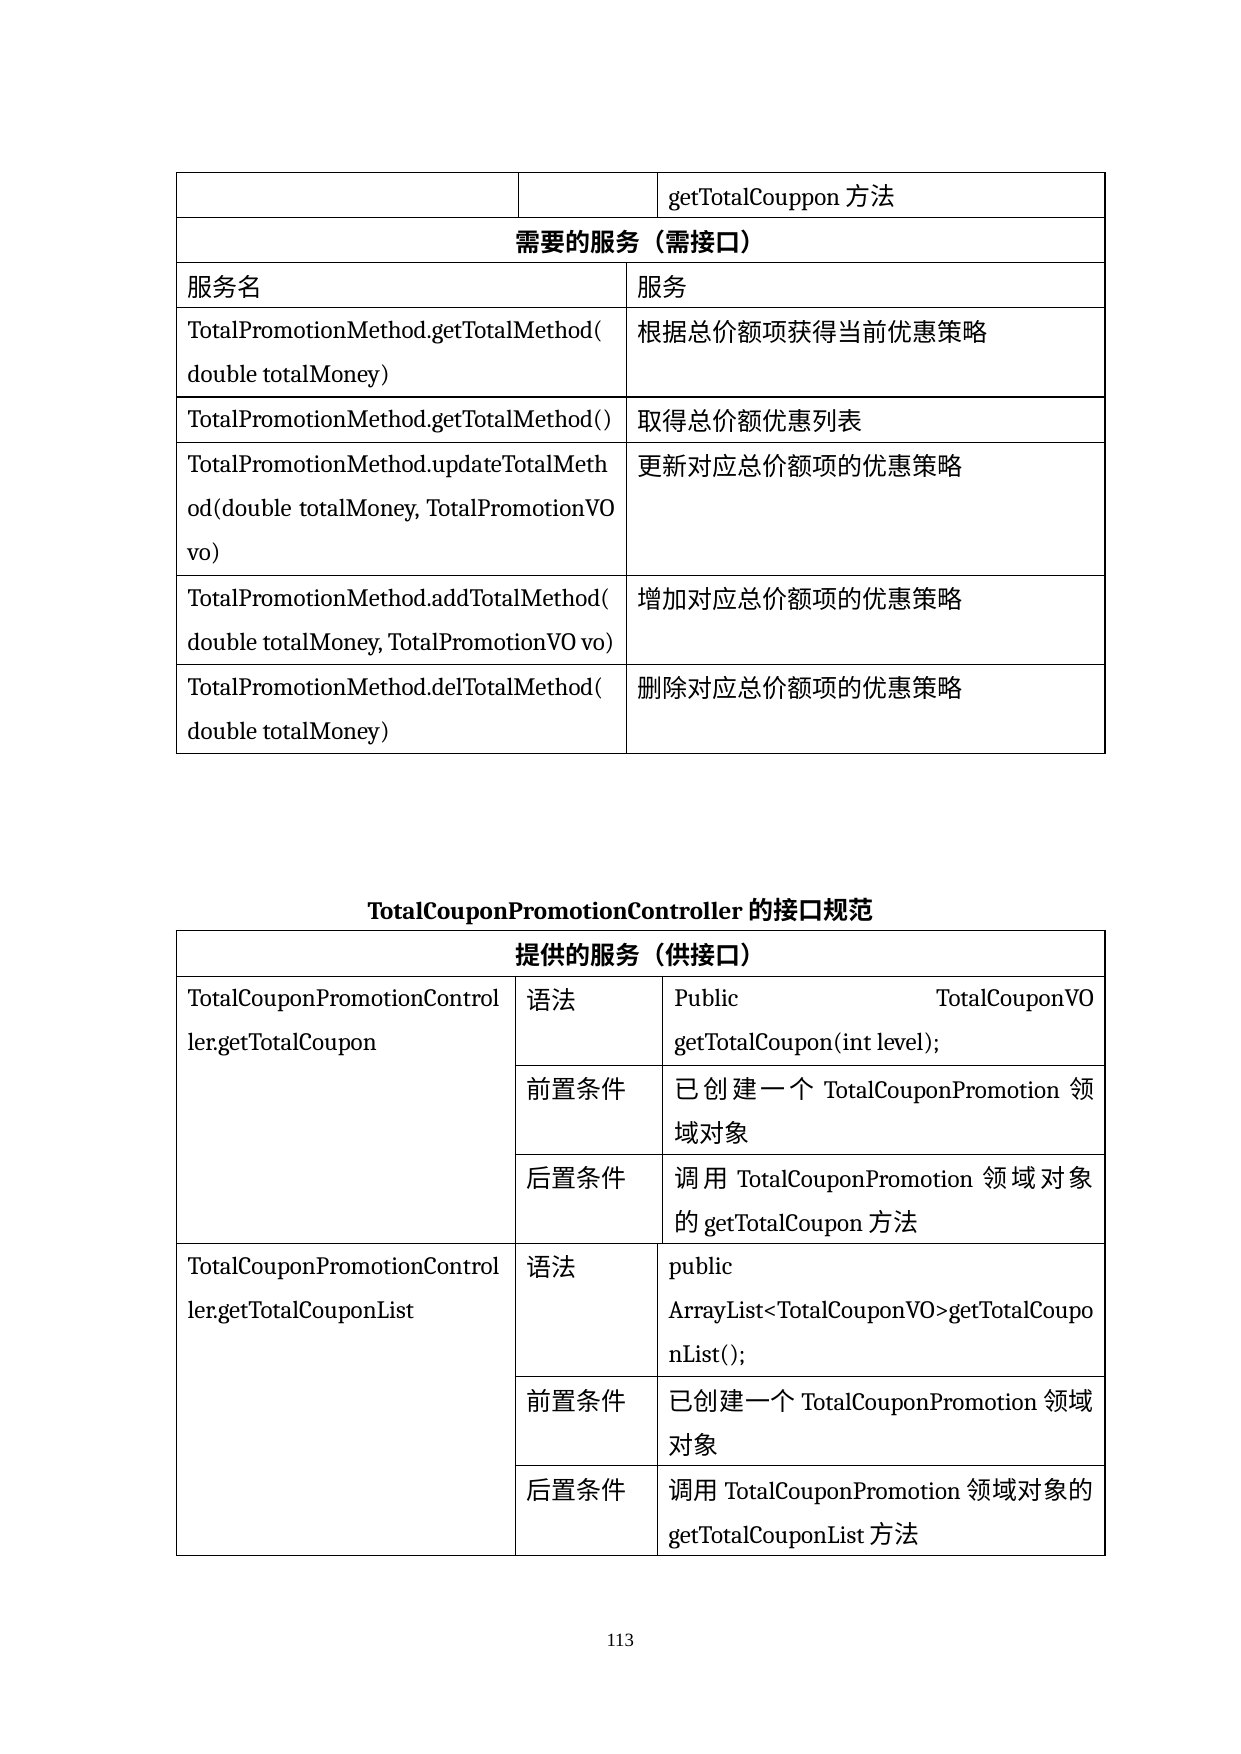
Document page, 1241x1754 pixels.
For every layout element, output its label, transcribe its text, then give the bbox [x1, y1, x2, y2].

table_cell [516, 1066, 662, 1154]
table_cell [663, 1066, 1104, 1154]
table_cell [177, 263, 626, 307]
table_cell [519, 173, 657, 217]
text TotalCouponPromotionController的接口规范 [187, 886, 1053, 930]
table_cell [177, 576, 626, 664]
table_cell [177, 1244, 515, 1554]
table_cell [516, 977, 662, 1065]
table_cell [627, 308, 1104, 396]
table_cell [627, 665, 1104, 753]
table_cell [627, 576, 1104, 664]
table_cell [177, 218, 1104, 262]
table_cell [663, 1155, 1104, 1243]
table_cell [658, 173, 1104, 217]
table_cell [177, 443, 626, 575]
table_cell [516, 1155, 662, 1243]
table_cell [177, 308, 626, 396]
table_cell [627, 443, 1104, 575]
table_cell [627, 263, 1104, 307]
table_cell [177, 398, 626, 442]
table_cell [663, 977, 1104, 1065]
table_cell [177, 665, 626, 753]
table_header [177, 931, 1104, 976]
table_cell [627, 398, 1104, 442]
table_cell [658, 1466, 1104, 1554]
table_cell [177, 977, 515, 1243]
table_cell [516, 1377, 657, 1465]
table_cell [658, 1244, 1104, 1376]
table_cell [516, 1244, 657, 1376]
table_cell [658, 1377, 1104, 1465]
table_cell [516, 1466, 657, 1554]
